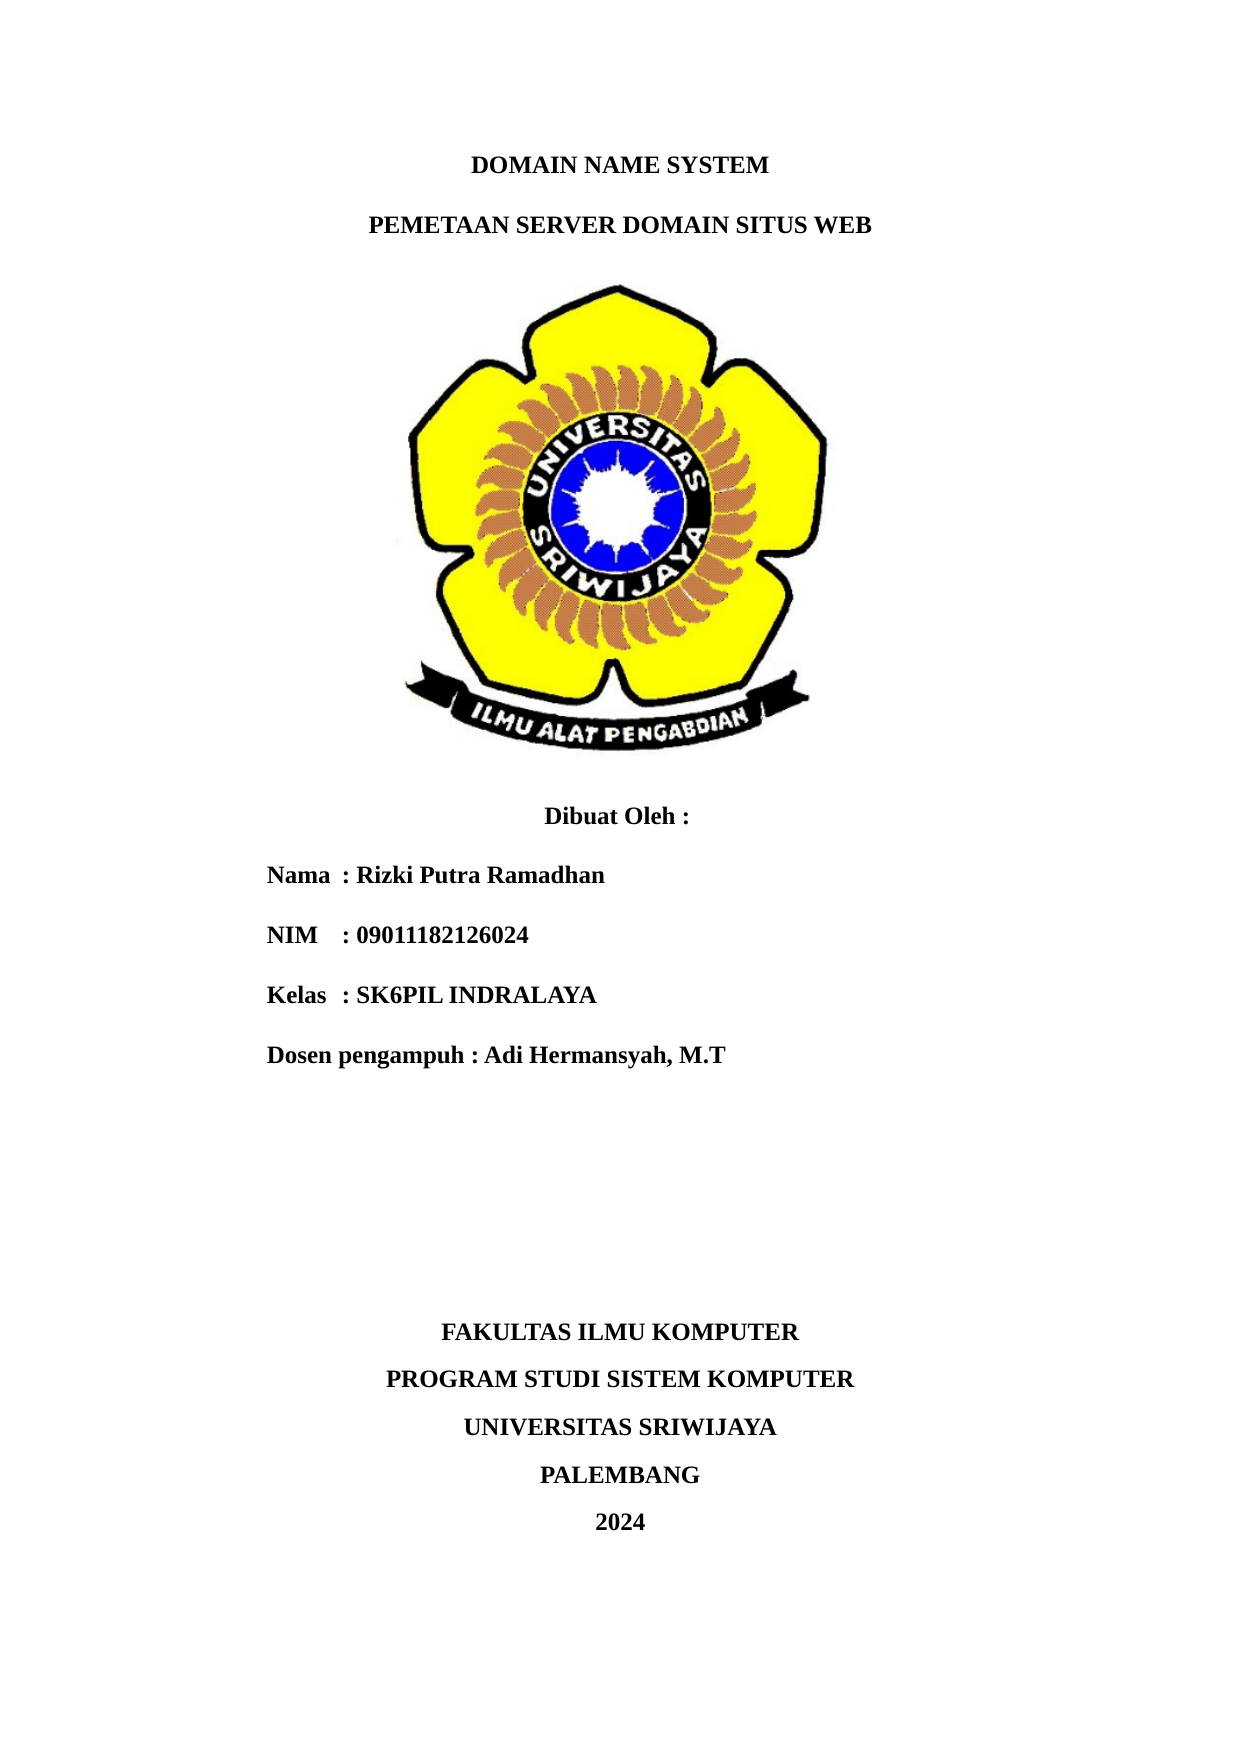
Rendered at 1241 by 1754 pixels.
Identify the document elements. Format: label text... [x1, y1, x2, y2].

picture [378, 269, 862, 773]
text 2024 [150, 1507, 1090, 1536]
text PALEMBANG [150, 1460, 1090, 1488]
text FAKULTAS ILMU KOMPUTER [150, 1317, 1090, 1345]
text PEMETAAN SERVER DOMAIN SITUS WEB [150, 210, 1090, 238]
text PROGRAM STUDI SISTEM KOMPUTER [150, 1364, 1090, 1393]
text DOMAIN NAME SYSTEM [150, 150, 1090, 179]
text UNIVERSITAS SRIWIJAYA [150, 1412, 1090, 1441]
